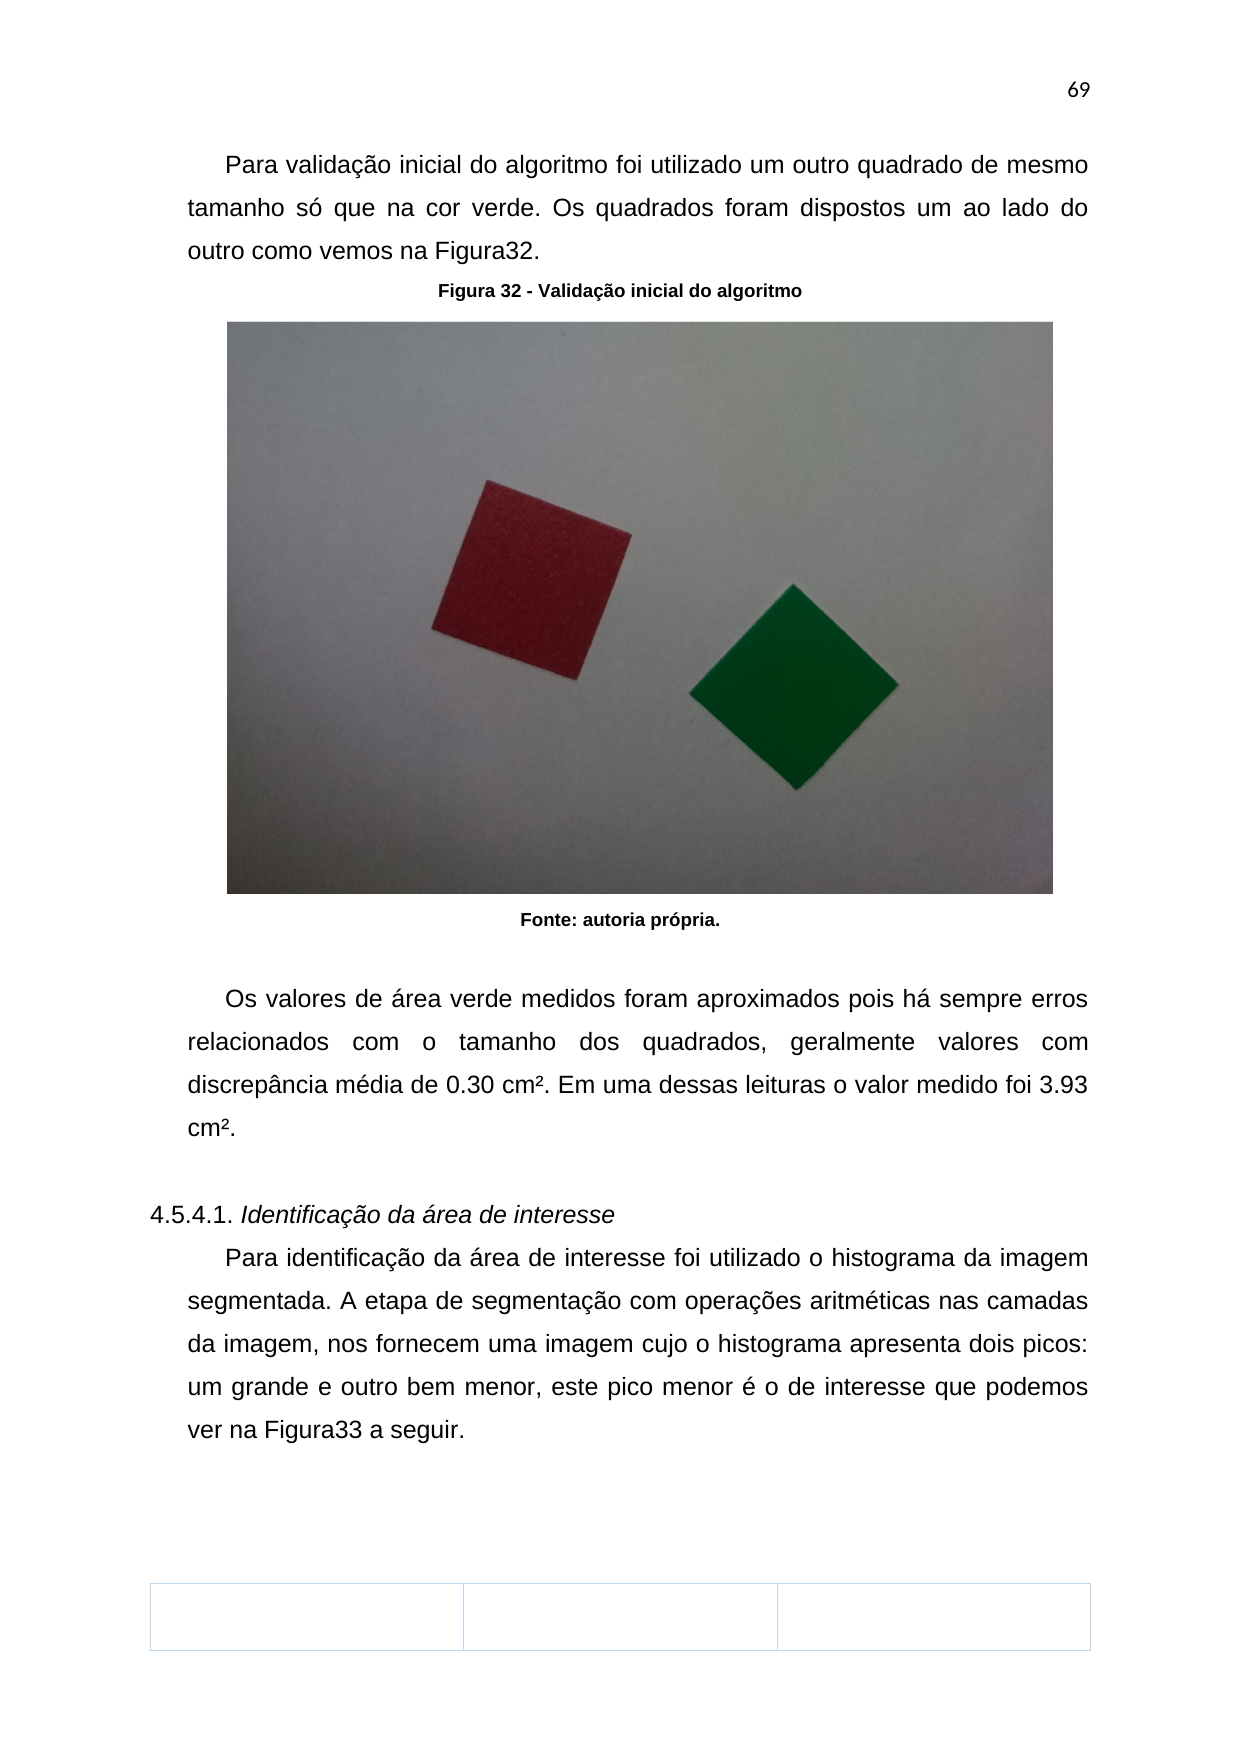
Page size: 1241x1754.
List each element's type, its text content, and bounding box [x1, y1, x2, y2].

text Os valores de área verde medidos foram aproximados pois há sempre erros relacionados com o tamanho dos quadrados, geralmente valores com discrepância média de 0.30 cm². Em uma dessas leituras o valor medido foi 3.93 cm². [187, 984, 1090, 1142]
text 4.5.4.1. Identificação da área de interesse [150, 1200, 1090, 1228]
text Para validação inicial do algoritmo foi utilizado um outro quadrado de mesmo tamanho só que na cor verde. Os quadrados foram dispostos um ao lado do outro como vemos na Figura32. [187, 150, 1090, 265]
picture [228, 322, 1053, 894]
text Fonte: autoria própria. [150, 909, 1090, 930]
text Para identificação da área de interesse foi utilizado o histograma da imagem segmentada. A etapa de segmentação com operações aritméticas nas camadas da imagem, nos fornecem uma imagem cujo o histograma apresenta dois picos: um grande e outro bem menor, este pico menor é o de interesse que podemos ver na Figura33 a seguir. [187, 1243, 1090, 1444]
text Figura 32 - Validação inicial do algoritmo [150, 279, 1090, 301]
